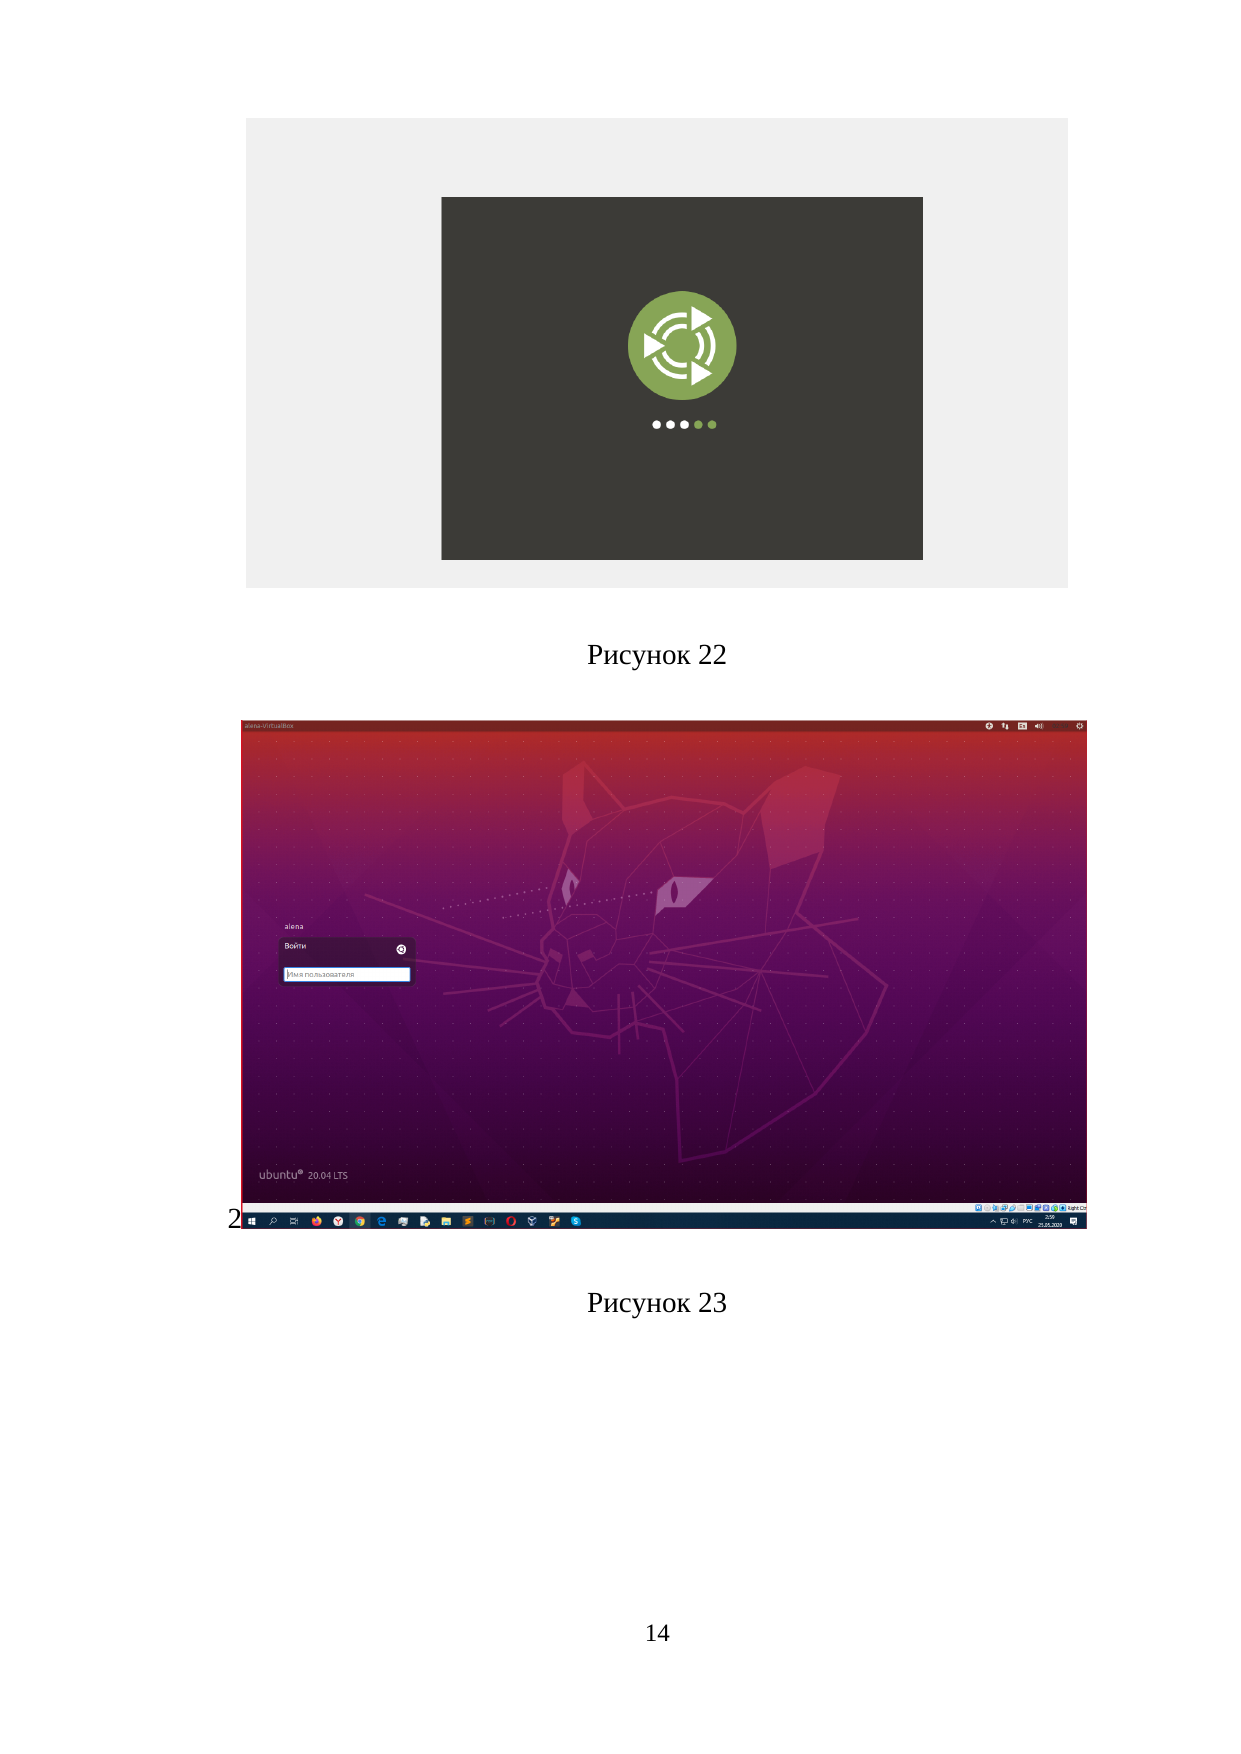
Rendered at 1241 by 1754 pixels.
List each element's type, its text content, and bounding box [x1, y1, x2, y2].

picture [241, 720, 1087, 1229]
text Рисунок 23 [118, 1285, 1122, 1318]
picture [246, 118, 1068, 588]
text Рисунок 22 [118, 637, 1122, 671]
